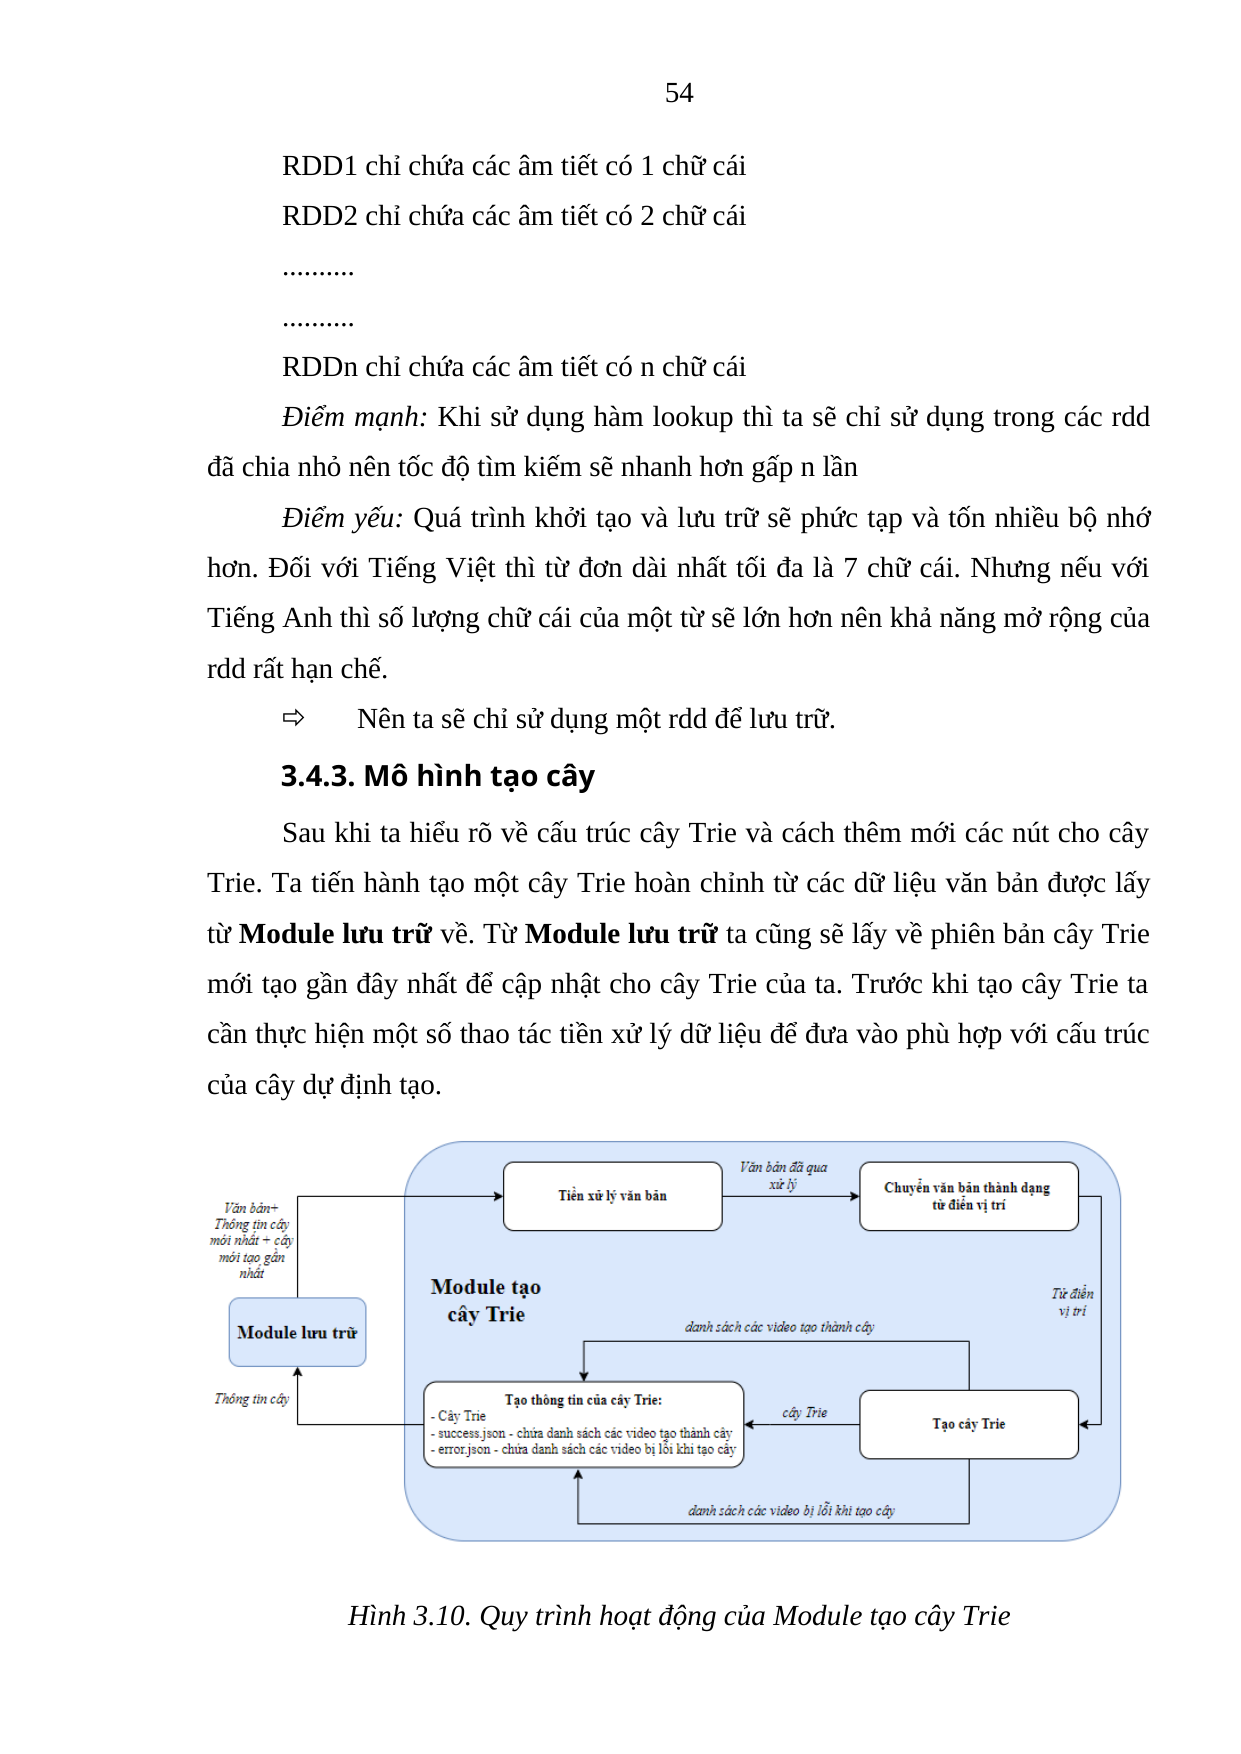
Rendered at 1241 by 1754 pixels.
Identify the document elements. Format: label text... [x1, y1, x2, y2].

text .......... [207, 299, 1152, 332]
picture [206, 1117, 1152, 1569]
text Điểm yếu: Quá trình khởi tạo và lưu trữ sẽ phức tạp và tốn nhiều bộ nhớ hơn. Đối với Tiếng Việt thì từ đơn dài nhất tối đa là 7 chữ cái. Nhưng nếu với Tiếng Anh thì số lượng chữ cái của một từ sẽ lớn hơn nên khả năng mở rộng của rdd rất hạn chế. [207, 500, 1152, 684]
text RDD1 chỉ chứa các âm tiết có 1 chữ cái [207, 148, 1152, 181]
text RDD2 chỉ chứa các âm tiết có 2 chữ cái [207, 198, 1152, 232]
list Nên ta sẽ chỉ sử dụng một rdd để lưu trữ. [207, 701, 1152, 735]
text RDDn chỉ chứa các âm tiết có n chữ cái [207, 349, 1152, 382]
text Sau khi ta hiểu rõ về cấu trúc cây Trie và cách thêm mới các nút cho cây Trie. Ta tiến hành tạo một cây Trie hoàn chỉnh từ các dữ liệu văn bản được lấy từ Module lưu trữ về. Từ Module lưu trữ ta cũng sẽ lấy về phiên bản cây Trie mới tạo gần đây nhất để cập nhật cho cây Trie của ta. Trước khi tạo cây Trie ta cần thực hiện một số thao tác tiền xử lý dữ liệu để đưa vào phù hợp với cấu trúc của cây dự định tạo. [207, 815, 1152, 1100]
text 3.4.3. Mô hình tạo cây [207, 756, 1152, 795]
text Điểm mạnh: Khi sử dụng hàm lookup thì ta sẽ chỉ sử dụng trong các rdd đã chia nhỏ nên tốc độ tìm kiếm sẽ nhanh hơn gấp n lần [207, 399, 1152, 483]
text .......... [207, 248, 1152, 282]
text Hình 3.10. Quy trình hoạt động của Module tạo cây Trie [207, 1598, 1152, 1631]
